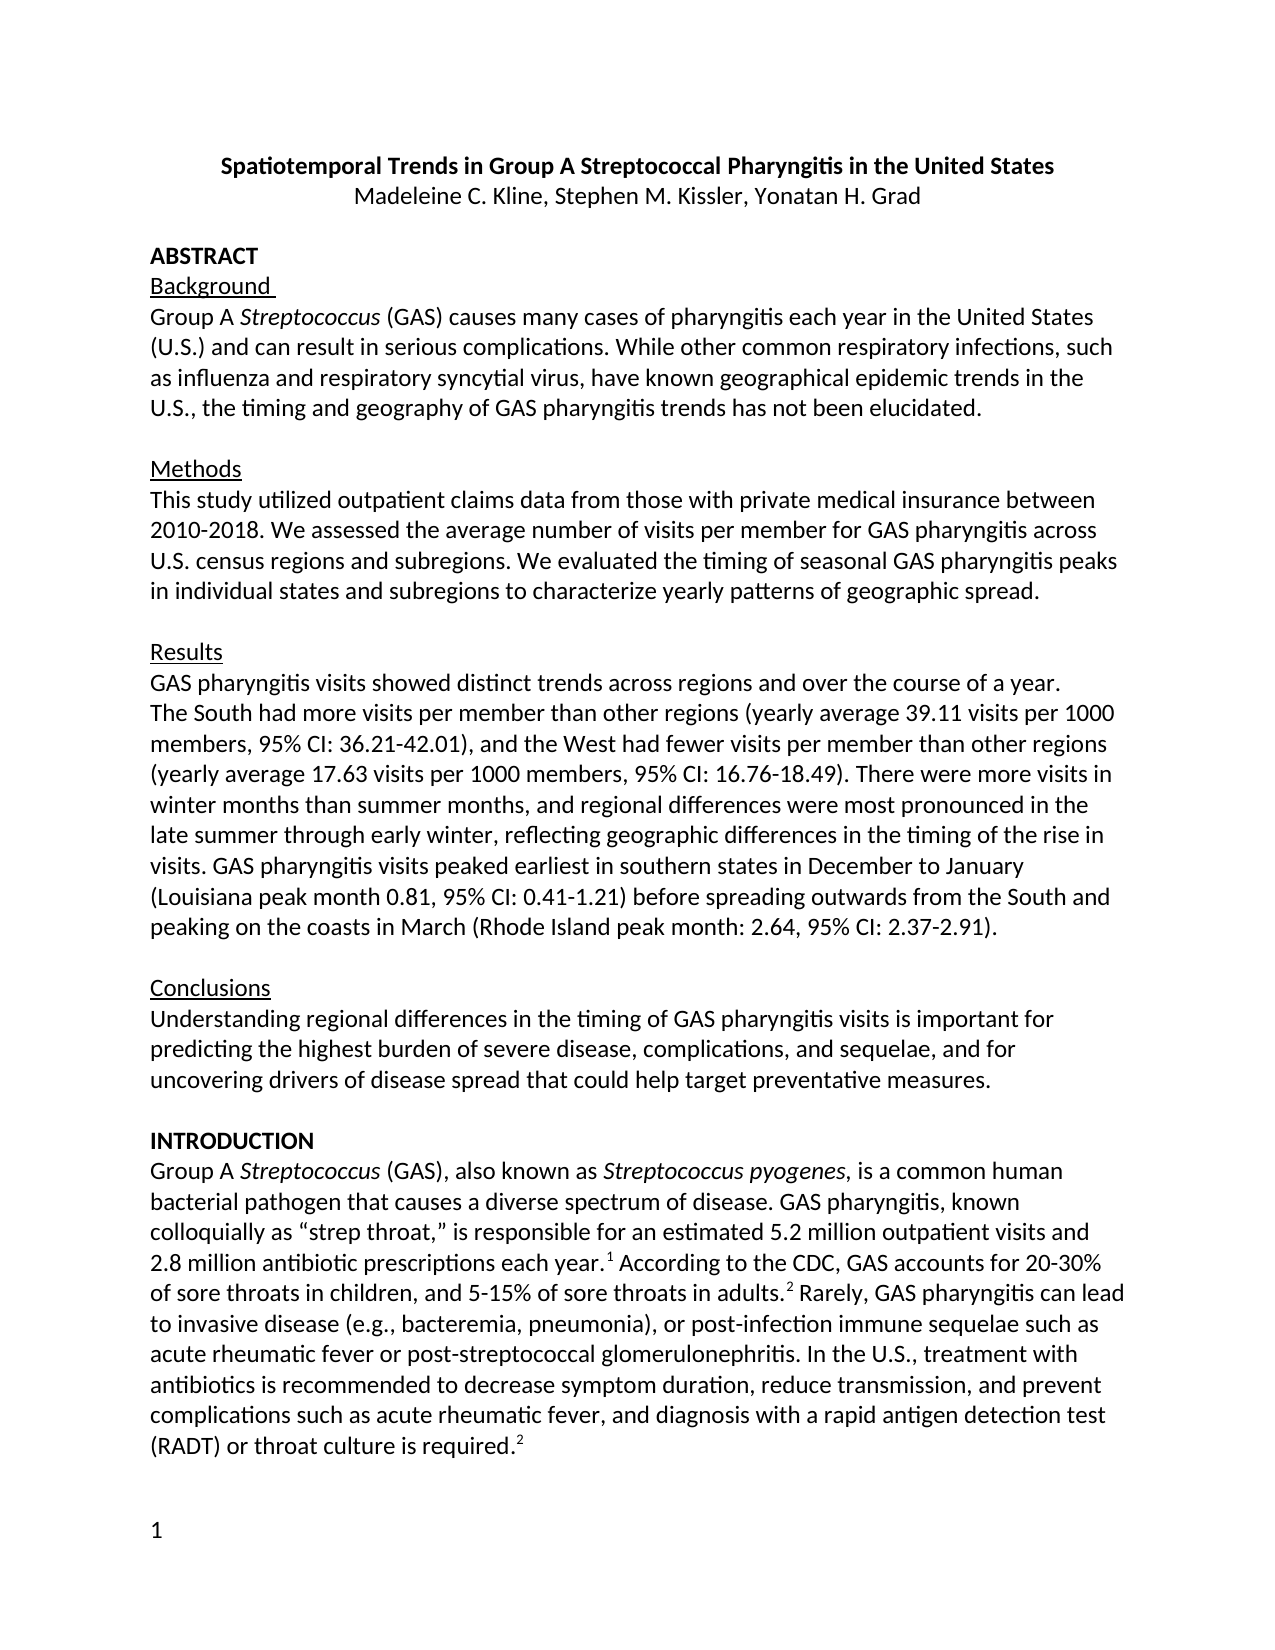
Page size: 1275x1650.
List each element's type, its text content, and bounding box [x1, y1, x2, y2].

text Understanding regional differences in the timing of GAS pharyngitis visits is important for predicting the highest burden of severe disease, complications, and sequelae, and for uncovering drivers of disease spread that could help target preventative measures. [150, 1003, 1125, 1094]
text ABSTRACT [150, 240, 1125, 270]
text Results [150, 637, 1125, 667]
text Spatiotemporal Trends in Group A Streptococcal Pharyngitis in the United States [150, 150, 1125, 181]
text This study utilized outpatient claims data from those with private medical insurance between 2010-2018. We assessed the average number of visits per member for GAS pharyngitis across U.S. census regions and subregions. We evaluated the timing of seasonal GAS pharyngitis peaks in individual states and subregions to characterize yearly patterns of geographic spread. [150, 484, 1125, 606]
text Conclusions [150, 972, 1125, 1003]
text Group A Streptococcus (GAS) causes many cases of pharyngitis each year in the United States (U.S.) and can result in serious complications. While other common respiratory infections, such as influenza and respiratory syncytial virus, have known geographical epidemic trends in the U.S., the timing and geography of GAS pharyngitis trends has not been elucidated. [150, 301, 1125, 423]
text INTRODUCTION [150, 1125, 1125, 1155]
text Background [150, 270, 1125, 301]
text GAS pharyngitis visits showed distinct trends across regions and over the course of a year. [150, 667, 1125, 698]
text Group A Streptococcus (GAS), also known as Streptococcus pyogenes, is a common human bacterial pathogen that causes a diverse spectrum of disease. GAS pharyngitis, known colloquially as “strep throat,” is responsible for an estimated 5.2 million outpatient visits and 2.8 million antibiotic prescriptions each year.1 According to the CDC, GAS accounts for 20-30% of sore throats in children, and 5-15% of sore throats in adults.2 Rarely, GAS pharyngitis can lead to invasive disease (e.g., bacteremia, pneumonia), or post-infection immune sequelae such as acute rheumatic fever or post-streptococcal glomerulonephritis. In the U.S., treatment with antibiotics is recommended to decrease symptom duration, reduce transmission, and prevent complications such as acute rheumatic fever, and diagnosis with a rapid antigen detection test (RADT) or throat culture is required.2 [150, 1155, 1125, 1461]
text Methods [150, 453, 1125, 484]
text The South had more visits per member than other regions (yearly average 39.11 visits per 1000 members, 95% CI: 36.21-42.01), and the West had fewer visits per member than other regions (yearly average 17.63 visits per 1000 members, 95% CI: 16.76-18.49). There were more visits in winter months than summer months, and regional differences were most pronounced in the late summer through early winter, reflecting geographic differences in the timing of the rise in visits. GAS pharyngitis visits peaked earliest in southern states in December to January (Louisiana peak month 0.81, 95% CI: 0.41-1.21) before spreading outwards from the South and peaking on the coasts in March (Rhode Island peak month: 2.64, 95% CI: 2.37-2.91). [150, 698, 1125, 942]
text Madeleine C. Kline, Stephen M. Kissler, Yonatan H. Grad [150, 181, 1125, 211]
